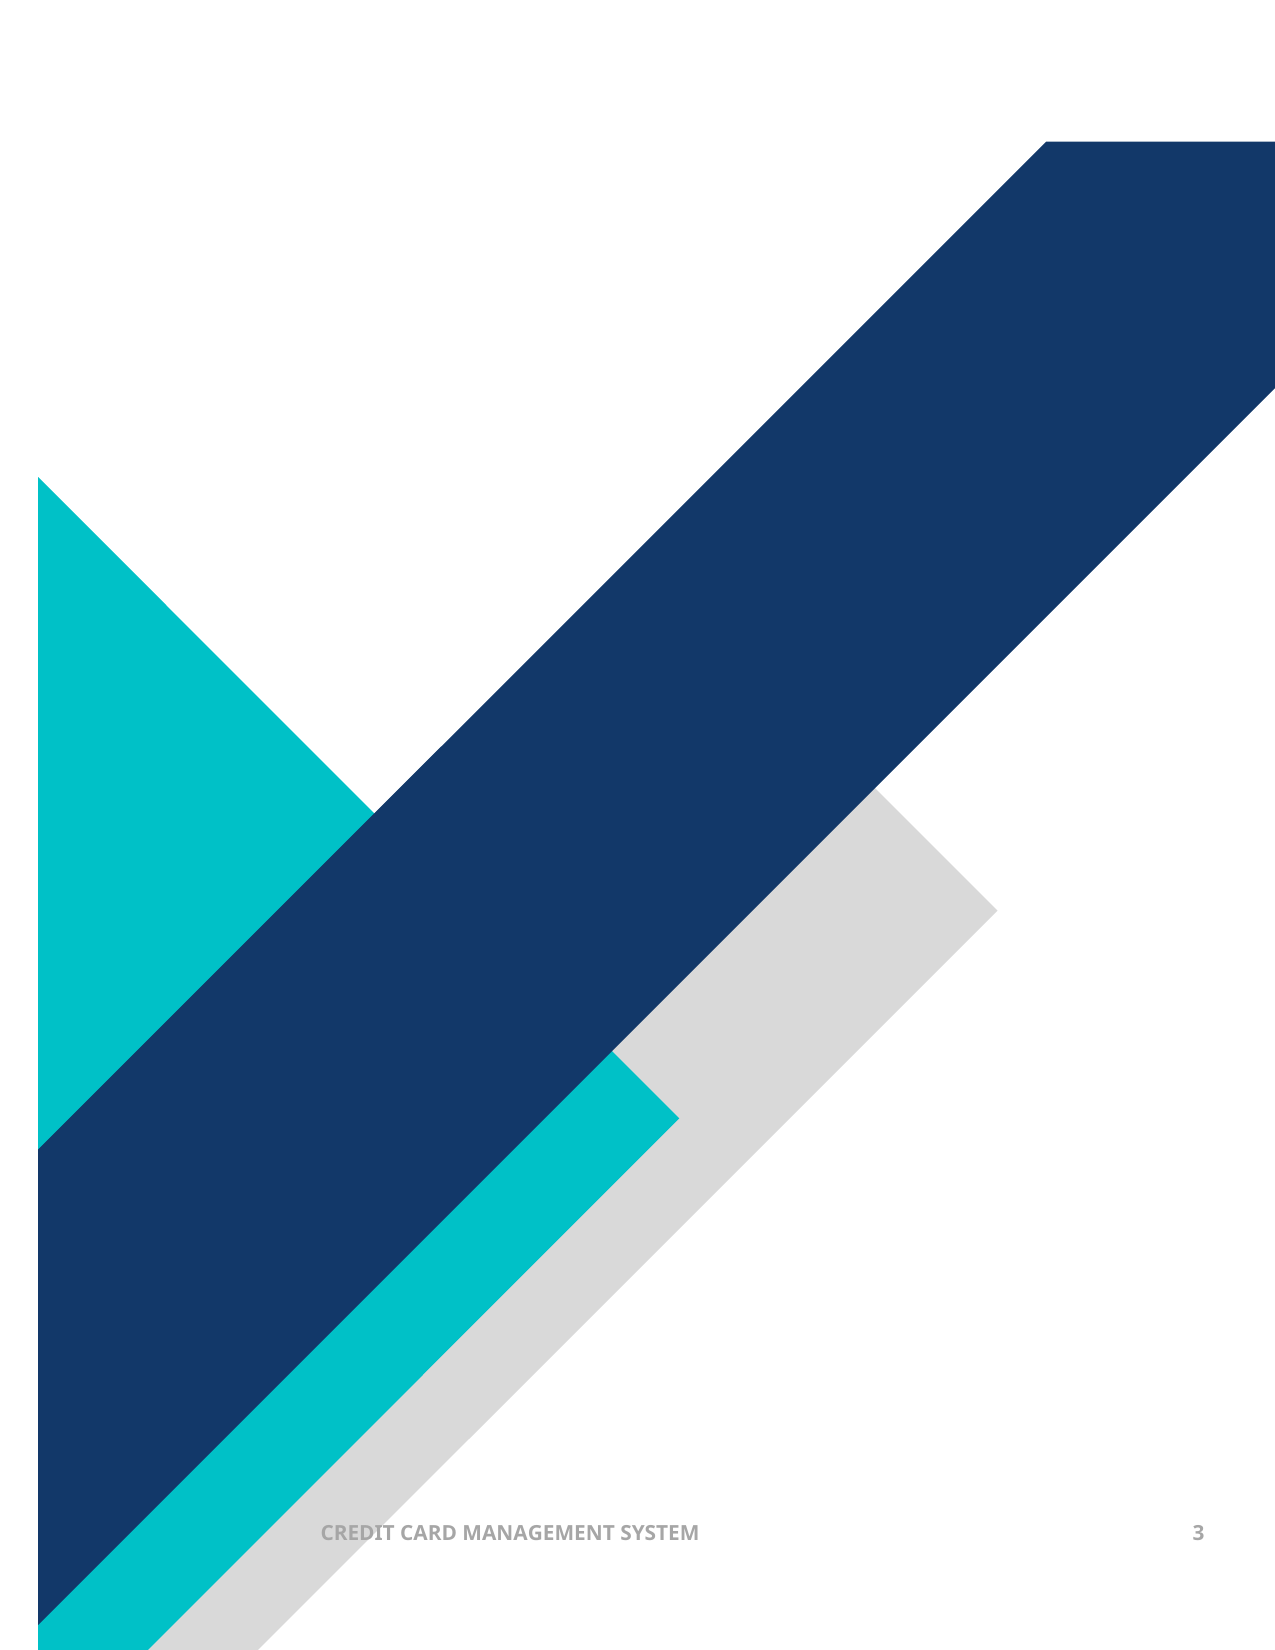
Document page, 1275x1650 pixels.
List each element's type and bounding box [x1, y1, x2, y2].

table_cell [662, 142, 1224, 1518]
table_cell [100, 142, 662, 1518]
